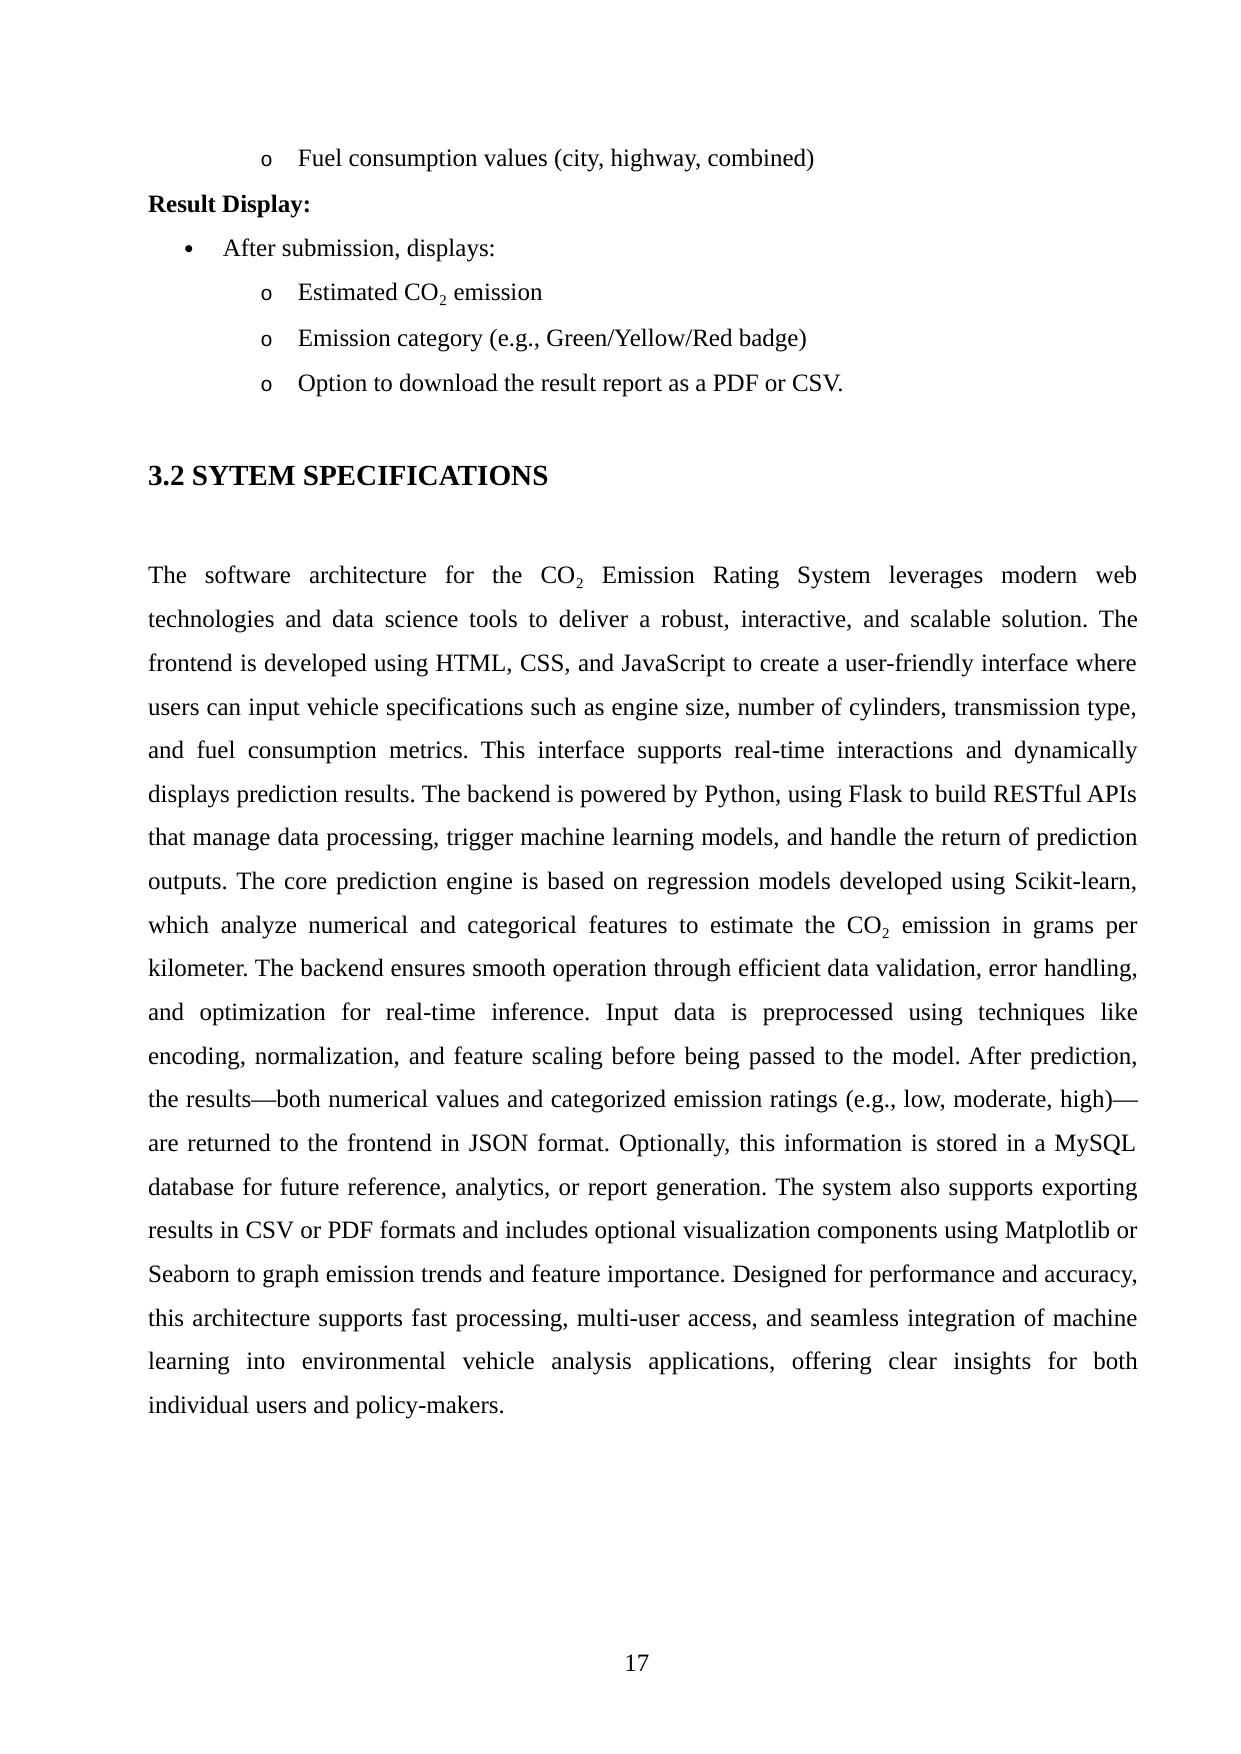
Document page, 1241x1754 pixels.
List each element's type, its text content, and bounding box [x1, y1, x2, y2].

list Estimated CO₂ emission [260, 277, 1139, 307]
text Result Display: [148, 189, 1139, 218]
list The software architecture for the CO₂ Emission Rating System leverages modern web technologies and data science tools to deliver a robust, interactive, and scalable solution. The frontend is developed using HTML, CSS, and JavaScript to create a user-friendly interface where users can input vehicle specifications such as engine size, number of cylinders, transmission type, and fuel consumption metrics. This interface supports real-time interactions and dynamically displays prediction results. The backend is powered by Python, using Flask to build RESTful APIs that manage data processing, trigger machine learning models, and handle the return of prediction outputs. The core prediction engine is based on regression models developed using Scikit-learn, which analyze numerical and categorical features to estimate the CO₂ emission in grams per kilometer. The backend ensures smooth operation through efficient data validation, error handling, and optimization for real-time inference. Input data is preprocessed using techniques like encoding, normalization, and feature scaling before being passed to the model. After prediction, the results—both numerical values and categorized emission ratings (e.g., low, moderate, high)—are returned to the frontend in JSON format. Optionally, this information is stored in a MySQL database for future reference, analytics, or report generation. The system also supports exporting results in CSV or PDF formats and includes optional visualization components using Matplotlib or Seaborn to graph emission trends and feature importance. Designed for performance and accuracy, this architecture supports fast processing, multi-user access, and seamless integration of machine learning into environmental vehicle analysis applications, offering clear insights for both individual users and policy-makers. [148, 561, 1139, 1419]
list After submission, displays: [185, 233, 1139, 262]
text 3.2 SYTEM SPECIFICATIONS [148, 458, 1139, 491]
list Fuel consumption values (city, highway, combined) [260, 143, 1139, 173]
list Emission category (e.g., Green/Yellow/Red badge) [260, 323, 1139, 352]
list Option to download the result report as a PDF or CSV. [260, 368, 1139, 398]
